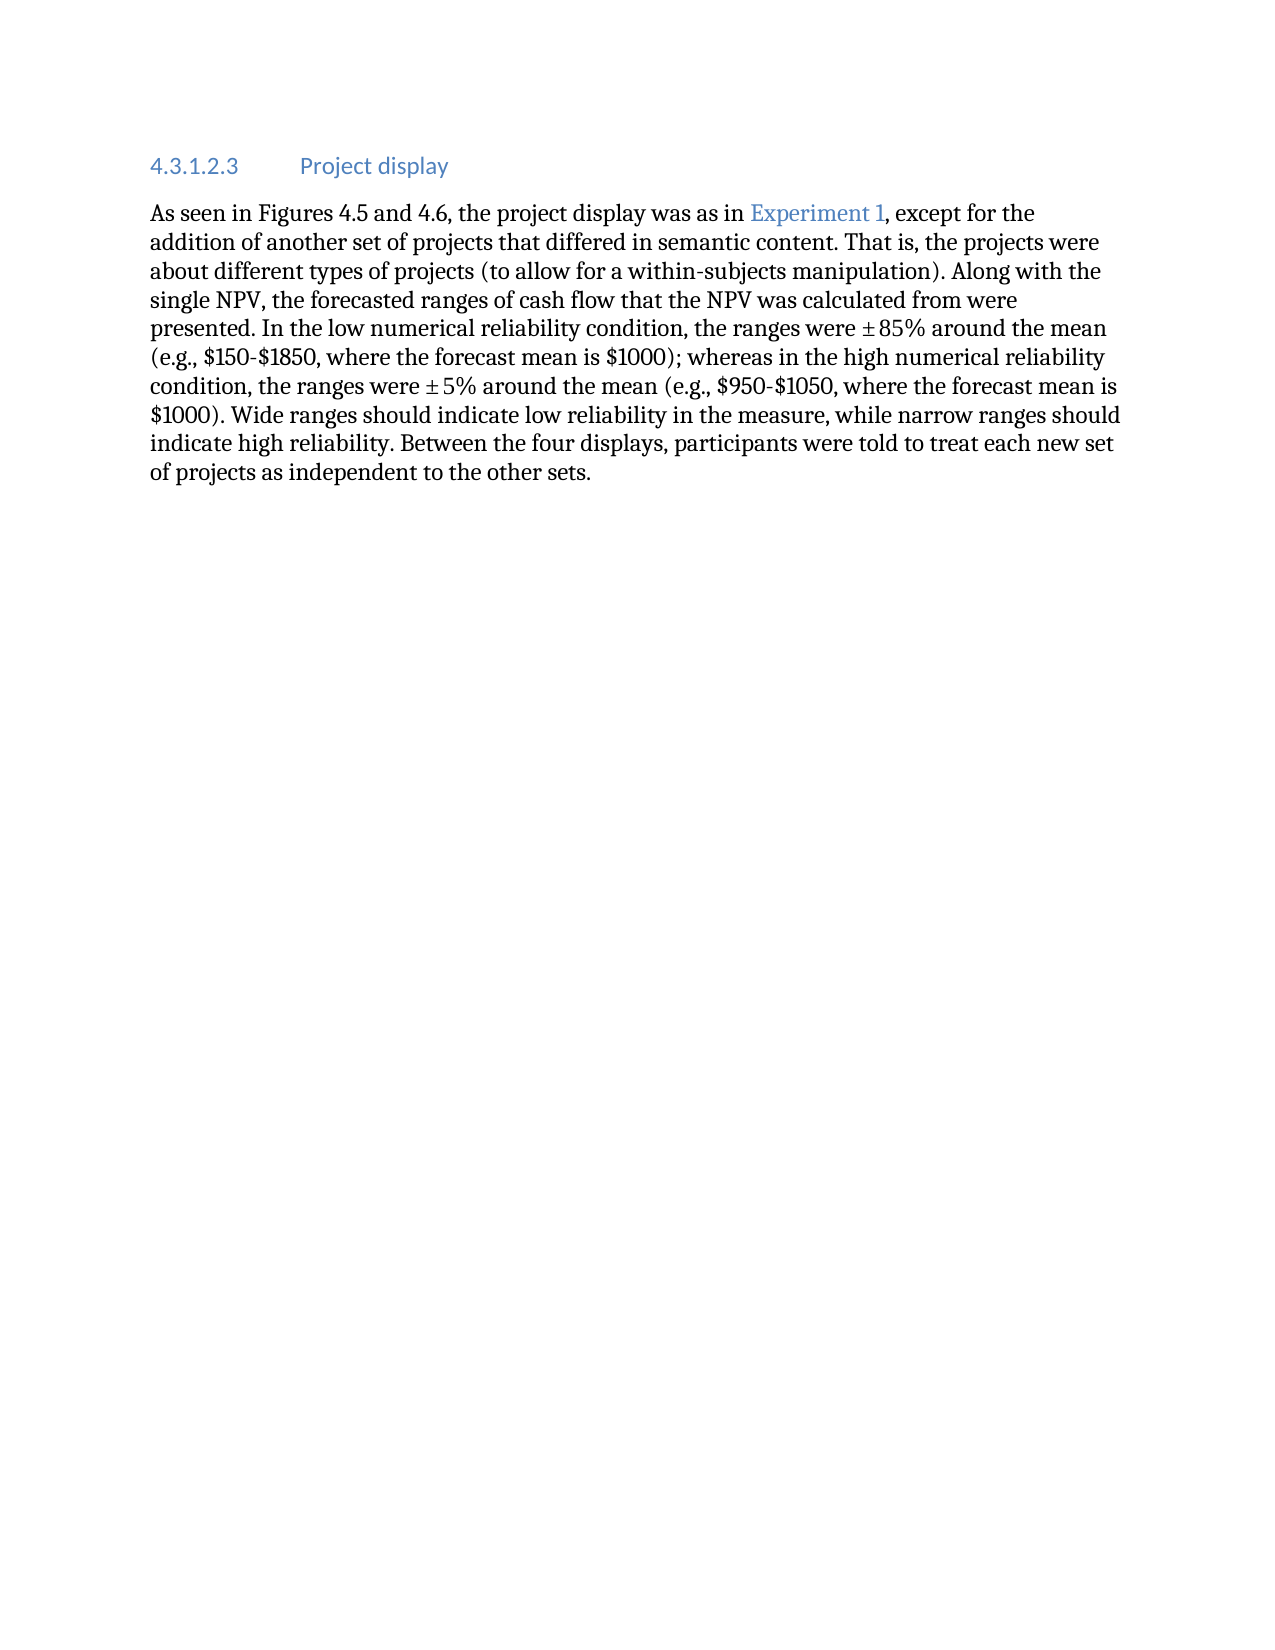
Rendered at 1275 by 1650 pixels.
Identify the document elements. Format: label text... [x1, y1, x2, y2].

subtitle 4.3.1.2.3 Project display [150, 150, 1125, 181]
text As seen in Figures 4.5 and 4.6, the project display was as in Experiment 1, except for the addition of another set of projects that differed in semantic content. That is, the projects were about different types of projects (to allow for a within-subjects manipulation). Along with the single NPV, the forecasted ranges of cash flow that the NPV was calculated from were presented. In the low numerical reliability condition, the ranges were % around the mean (e.g., $150-$1850, where the forecast mean is $1000); whereas in the high numerical reliability condition, the ranges were % around the mean (e.g., $950-$1050, where the forecast mean is $1000). Wide ranges should indicate low reliability in the measure, while narrow ranges should indicate high reliability. Between the four displays, participants were told to treat each new set of projects as independent to the other sets. [150, 199, 1125, 487]
